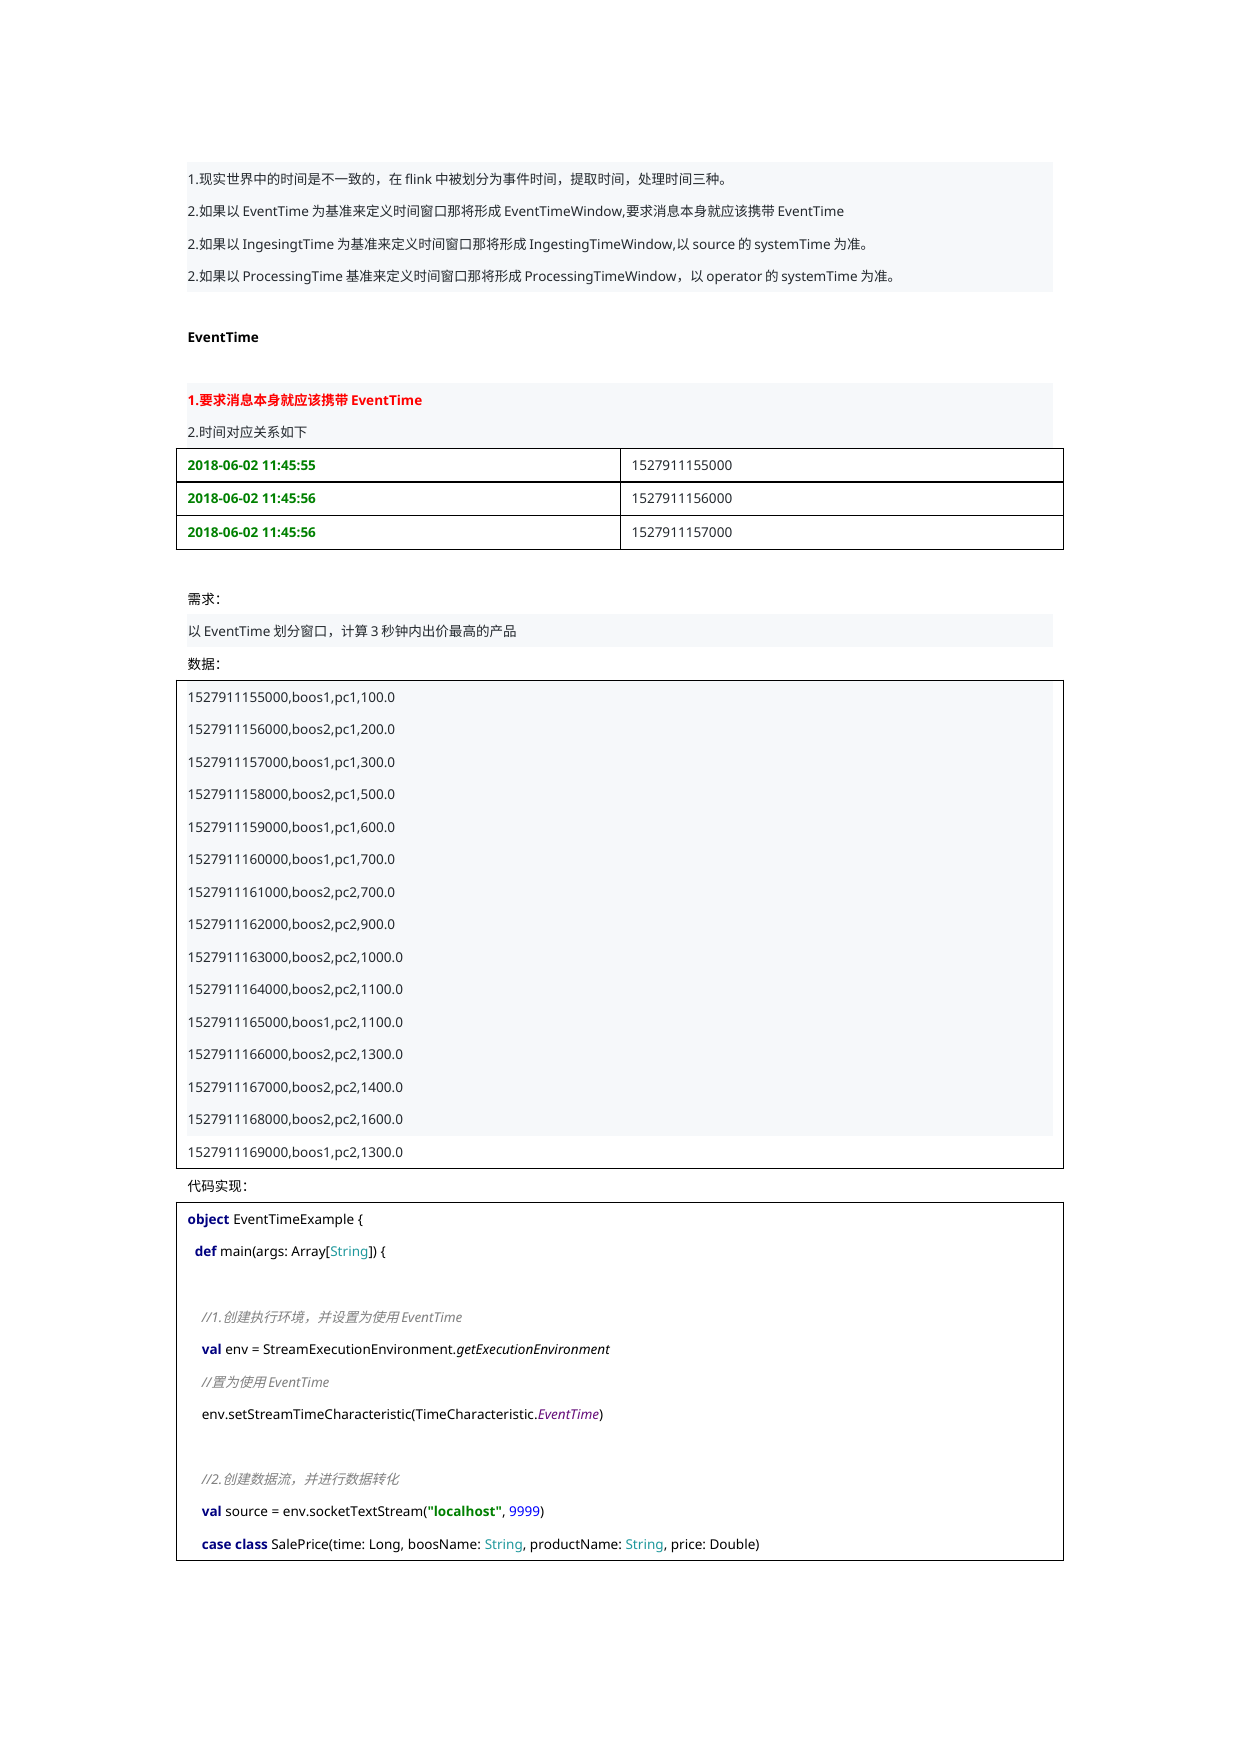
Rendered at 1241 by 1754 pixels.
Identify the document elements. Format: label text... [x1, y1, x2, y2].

text 1.要求消息本身就应该携带EventTime [187, 383, 1053, 415]
text 2.时间对应关系如下 [187, 415, 1053, 448]
text 数据： [187, 647, 1053, 679]
text 2.如果以EventTime为基准来定义时间窗口那将形成EventTimeWindow,要求消息本身就应该携带EventTime [187, 194, 1053, 227]
text 2.如果以IngesingtTime为基准来定义时间窗口那将形成IngestingTimeWindow,以source的systemTime为准。 [187, 227, 1053, 259]
text 以EventTime划分窗口，计算3秒钟内出价最高的产品 [187, 614, 1053, 647]
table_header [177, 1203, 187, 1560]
text 需求： [187, 582, 1053, 614]
subtitle EventTime [187, 321, 1053, 354]
table_header 1527911155000,boos1,pc1,100.0 1527911156000,boos2,pc1,200.0 1527911157000,boos1,pc1,300.0 1527911158000,boos2,pc1,500.0 1527911159000,boos1,pc1,600.0 1527911160000,boos1,pc1,700.0 1527911161000,boos2,pc2,700.0 1527911162000,boos2,pc2,900.0 1527911163000,boos2,pc2,1000.0 1527911164000,boos2,pc2,1100.0 1527911165000,boos1,pc2,1100.0 1527911166000,boos2,pc2,1300.0 1527911167000,boos2,pc2,1400.0 1527911168000,boos2,pc2,1600.0 1527911169000,boos1,pc2,1300.0 [177, 681, 1063, 1168]
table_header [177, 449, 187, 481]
table_cell 1527911157000 [621, 516, 1063, 548]
table_header 1527911155000 [621, 449, 1063, 481]
text 代码实现： [187, 1169, 1053, 1202]
text 2.如果以ProcessingTime基准来定义时间窗口那将形成ProcessingTimeWindow，以operator的systemTime为准。 [187, 259, 1053, 292]
table_cell 2018-06-02 11:45:56 [177, 483, 620, 515]
table_cell 1527911156000 [621, 483, 1063, 515]
text 1.现实世界中的时间是不一致的，在flink中被划分为事件时间，提取时间，处理时间三种。 [187, 162, 1053, 194]
table_cell 2018-06-02 11:45:56 [177, 516, 620, 548]
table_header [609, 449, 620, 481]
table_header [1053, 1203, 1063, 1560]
